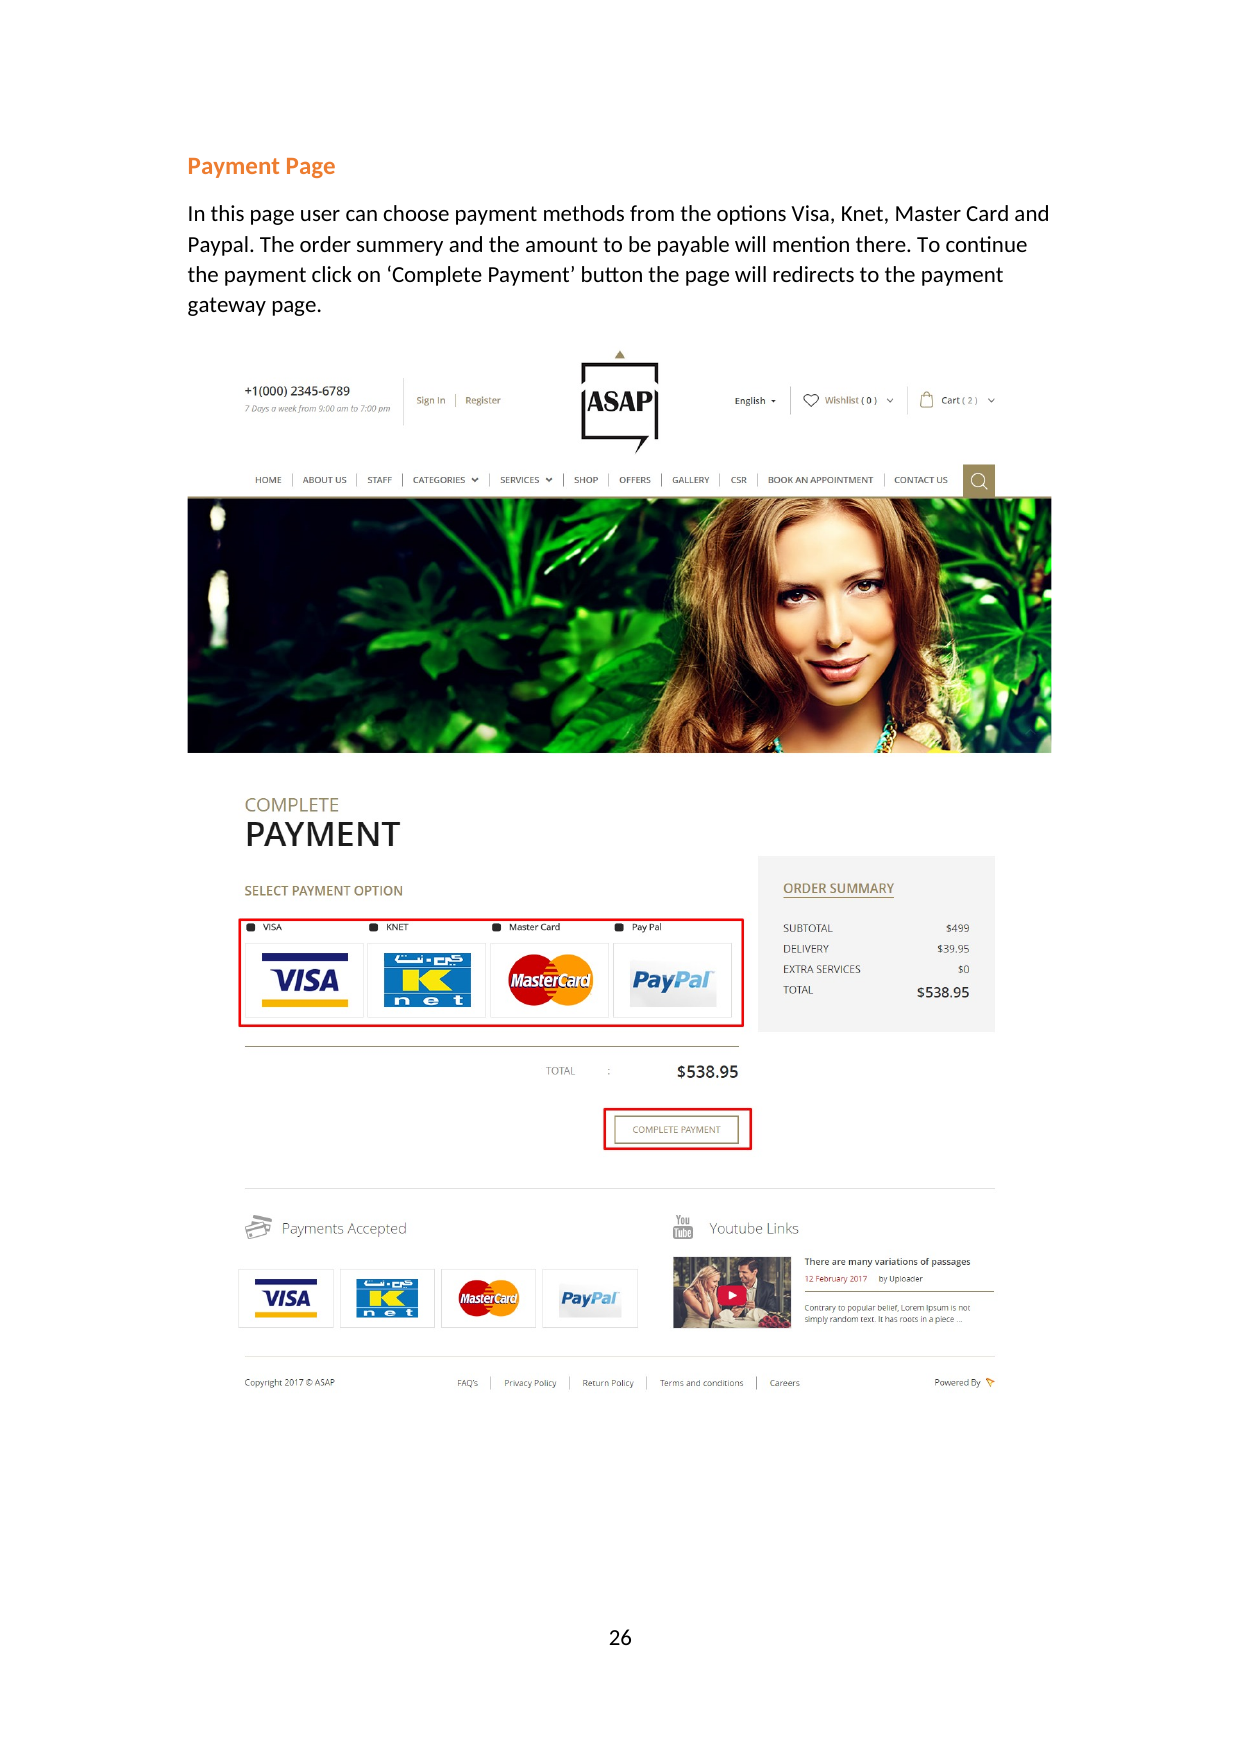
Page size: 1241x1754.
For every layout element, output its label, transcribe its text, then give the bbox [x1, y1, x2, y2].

text Payment Page [187, 150, 1053, 181]
picture [187, 337, 1052, 1407]
text In this page user can choose payment methods from the options Visa, Knet, Master Card and Paypal. The order summery and the amount to be payable will mention there. To continue the payment click on ‘Complete Payment’ button the page will redirects to the payment gateway page. [187, 199, 1053, 318]
